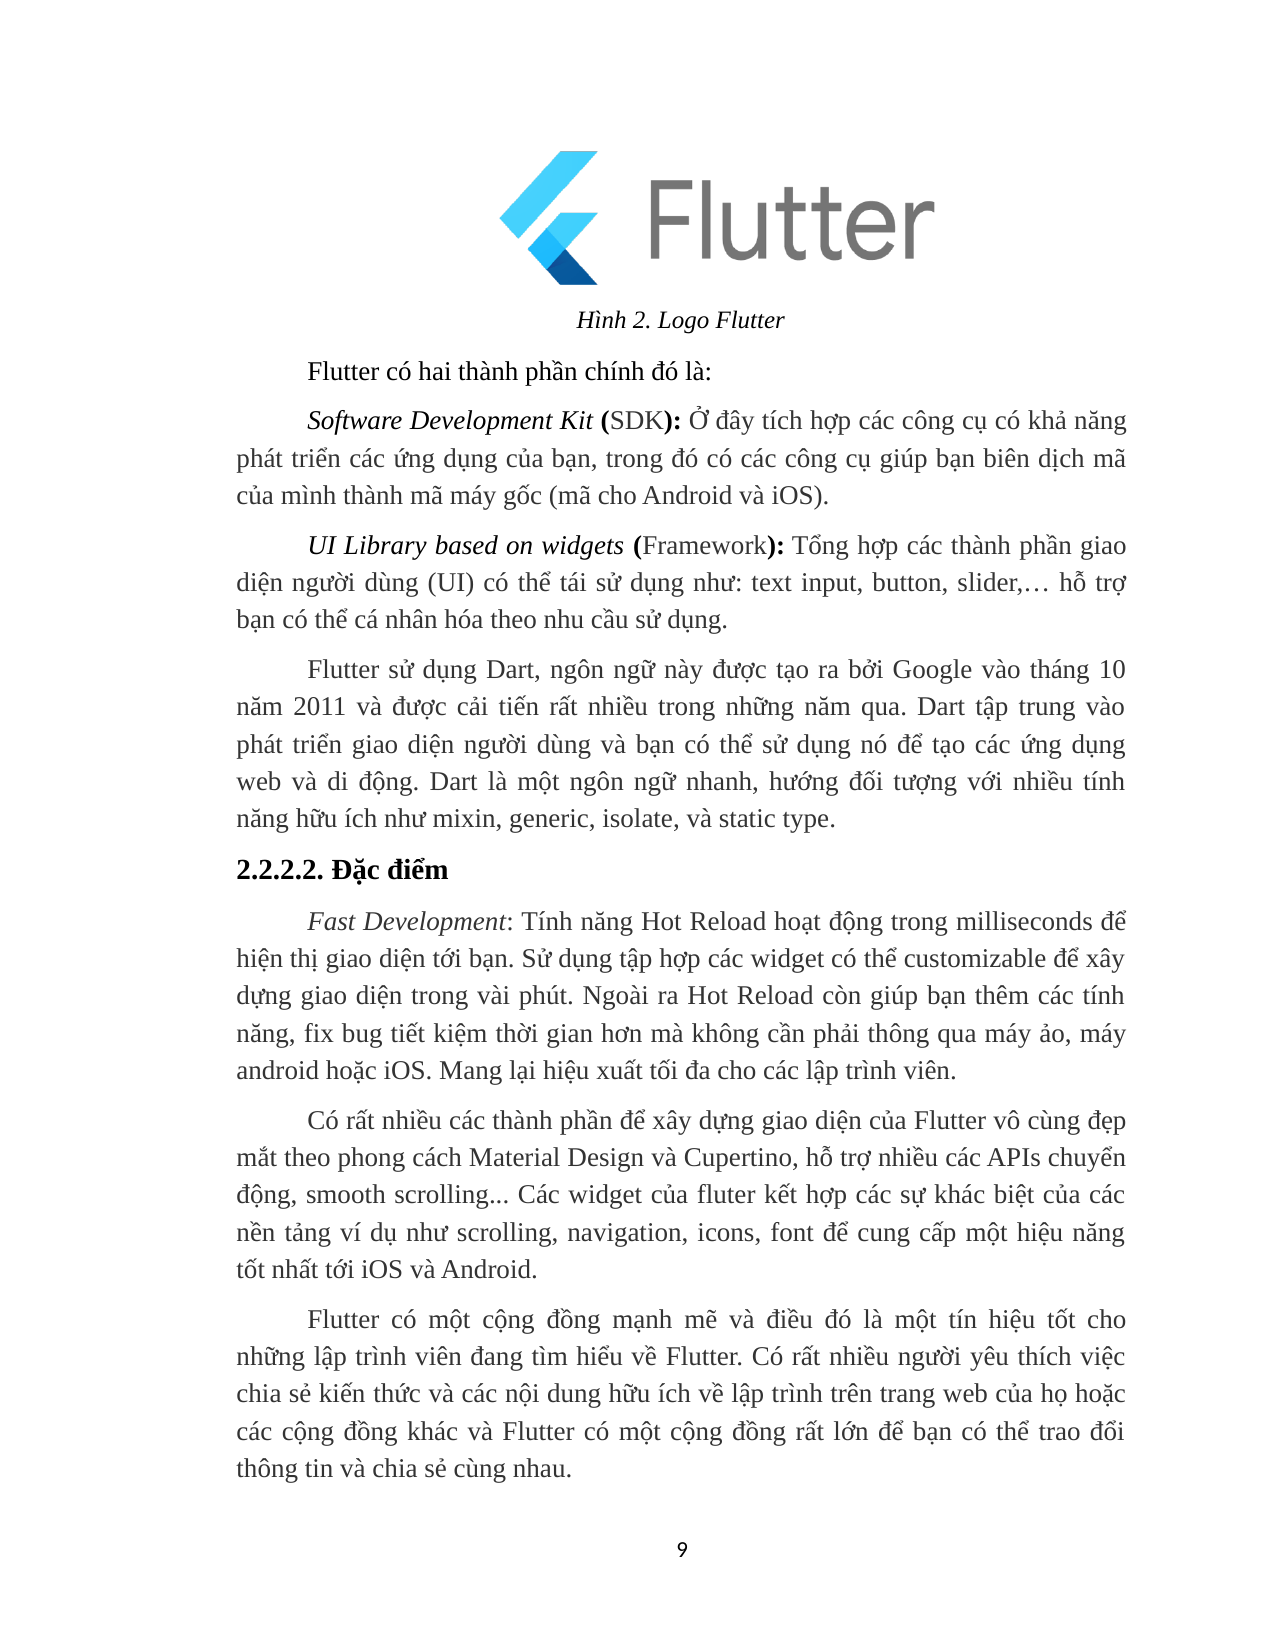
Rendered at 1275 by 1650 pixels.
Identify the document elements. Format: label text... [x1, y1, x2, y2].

text Có rất nhiều các thành phần để xây dựng giao diện của Flutter vô cùng đẹp mắt theo phong cách Material Design và Cupertino, hỗ trợ nhiều các APIs chuyển động, smooth scrolling... Các widget của fluter kết hợp các sự khác biệt của các nền tảng ví dụ như scrolling, navigation, icons, font để cung cấp một hiệu năng tốt nhất tới iOS và Android. [236, 1104, 1127, 1284]
text Flutter có một cộng đồng mạnh mẽ và điều đó là một tín hiệu tốt cho những lập trình viên đang tìm hiểu về Flutter. Có rất nhiều người yêu thích việc chia sẻ kiến ​​thức và các nội dung hữu ích về lập trình trên trang web của họ hoặc các cộng đồng khác và Flutter có một cộng đồng rất lớn để bạn có thể trao đổi thông tin và chia sẻ cùng nhau. [236, 1303, 1127, 1483]
text Fast Development: Tính năng Hot Reload hoạt động trong milliseconds để hiện thị giao diện tới bạn. Sử dụng tập hợp các widget có thể customizable để xây dựng giao diện trong vài phút. Ngoài ra Hot Reload còn giúp bạn thêm các tính năng, fix bug tiết kiệm thời gian hơn mà không cần phải thông qua máy ảo, máy android hoặc iOS. Mang lại hiệu xuất tối đa cho các lập trình viên. [236, 905, 1127, 1085]
subtitle 2.2.2.2. Đặc điểm [236, 852, 1127, 886]
text Hình 2. Logo Flutter [236, 305, 1127, 334]
text Software Development Kit (SDK): Ở đây tích hợp các công cụ có khả năng phát triển các ứng dụng của bạn, trong đó có các công cụ giúp bạn biên dịch mã của mình thành mã máy gốc (mã cho Android và iOS). [236, 404, 1127, 510]
picture [497, 150, 937, 287]
text Flutter có hai thành phần chính đó là: [236, 354, 1127, 386]
text UI Library based on widgets (Framework): Tổng hợp các thành phần giao diện người dùng (UI) có thể tái sử dụng như: text input, button, slider,… hỗ trợ bạn có thể cá nhân hóa theo nhu cầu sử dụng. [236, 529, 1127, 634]
text Flutter sử dụng Dart, ngôn ngữ này được tạo ra bởi Google vào tháng 10 năm 2011 và được cải tiến rất nhiều trong những năm qua. Dart tập trung vào phát triển giao diện người dùng và bạn có thể sử dụng nó để tạo các ứng dụng web và di động. Dart là một ngôn ngữ nhanh, hướng đối tượng với nhiều tính năng hữu ích như mixin, generic, isolate, và static type. [236, 653, 1127, 833]
